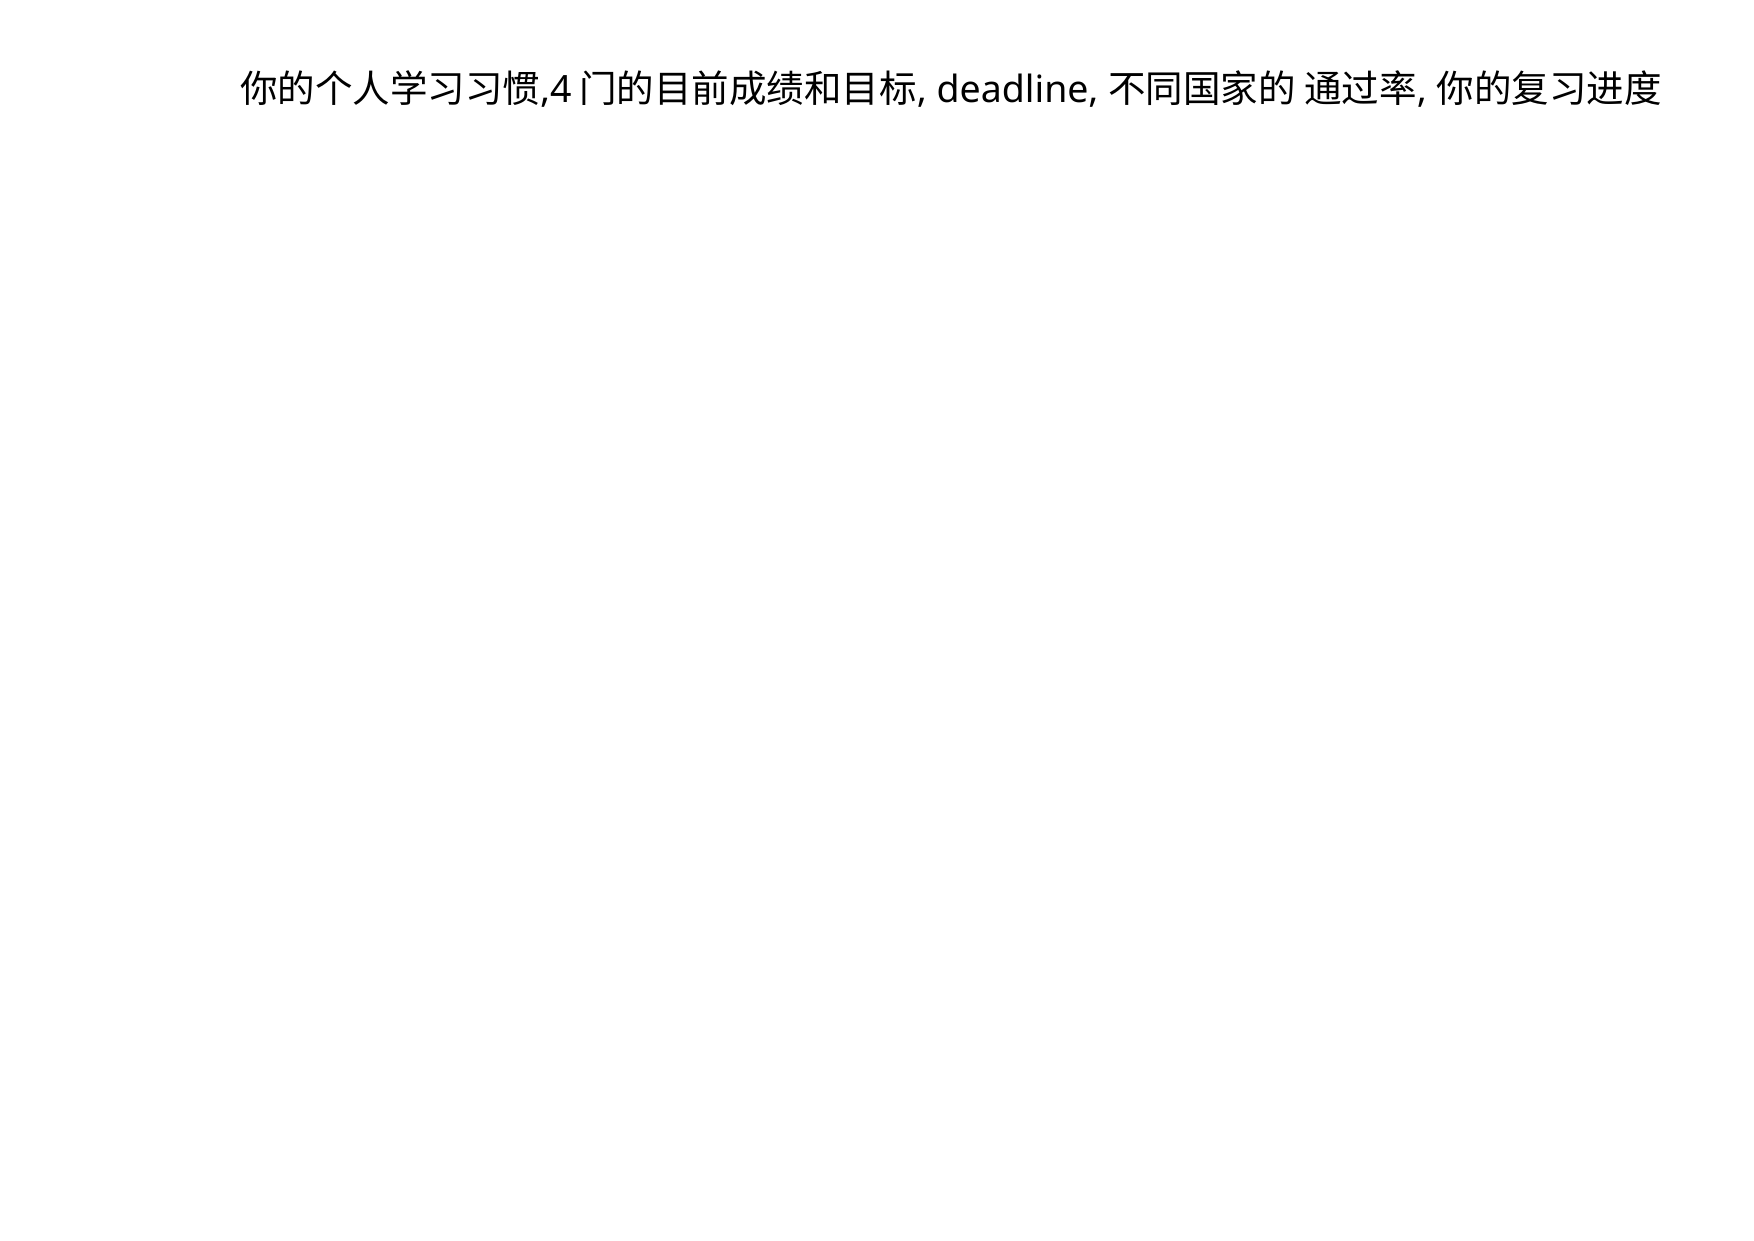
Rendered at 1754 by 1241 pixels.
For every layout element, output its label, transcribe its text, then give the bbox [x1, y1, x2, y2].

text 你的个人学习习惯,4门的目前成绩和目标, deadline, 不同国家的 通过率, 你的复习进度 [240, 59, 1739, 172]
